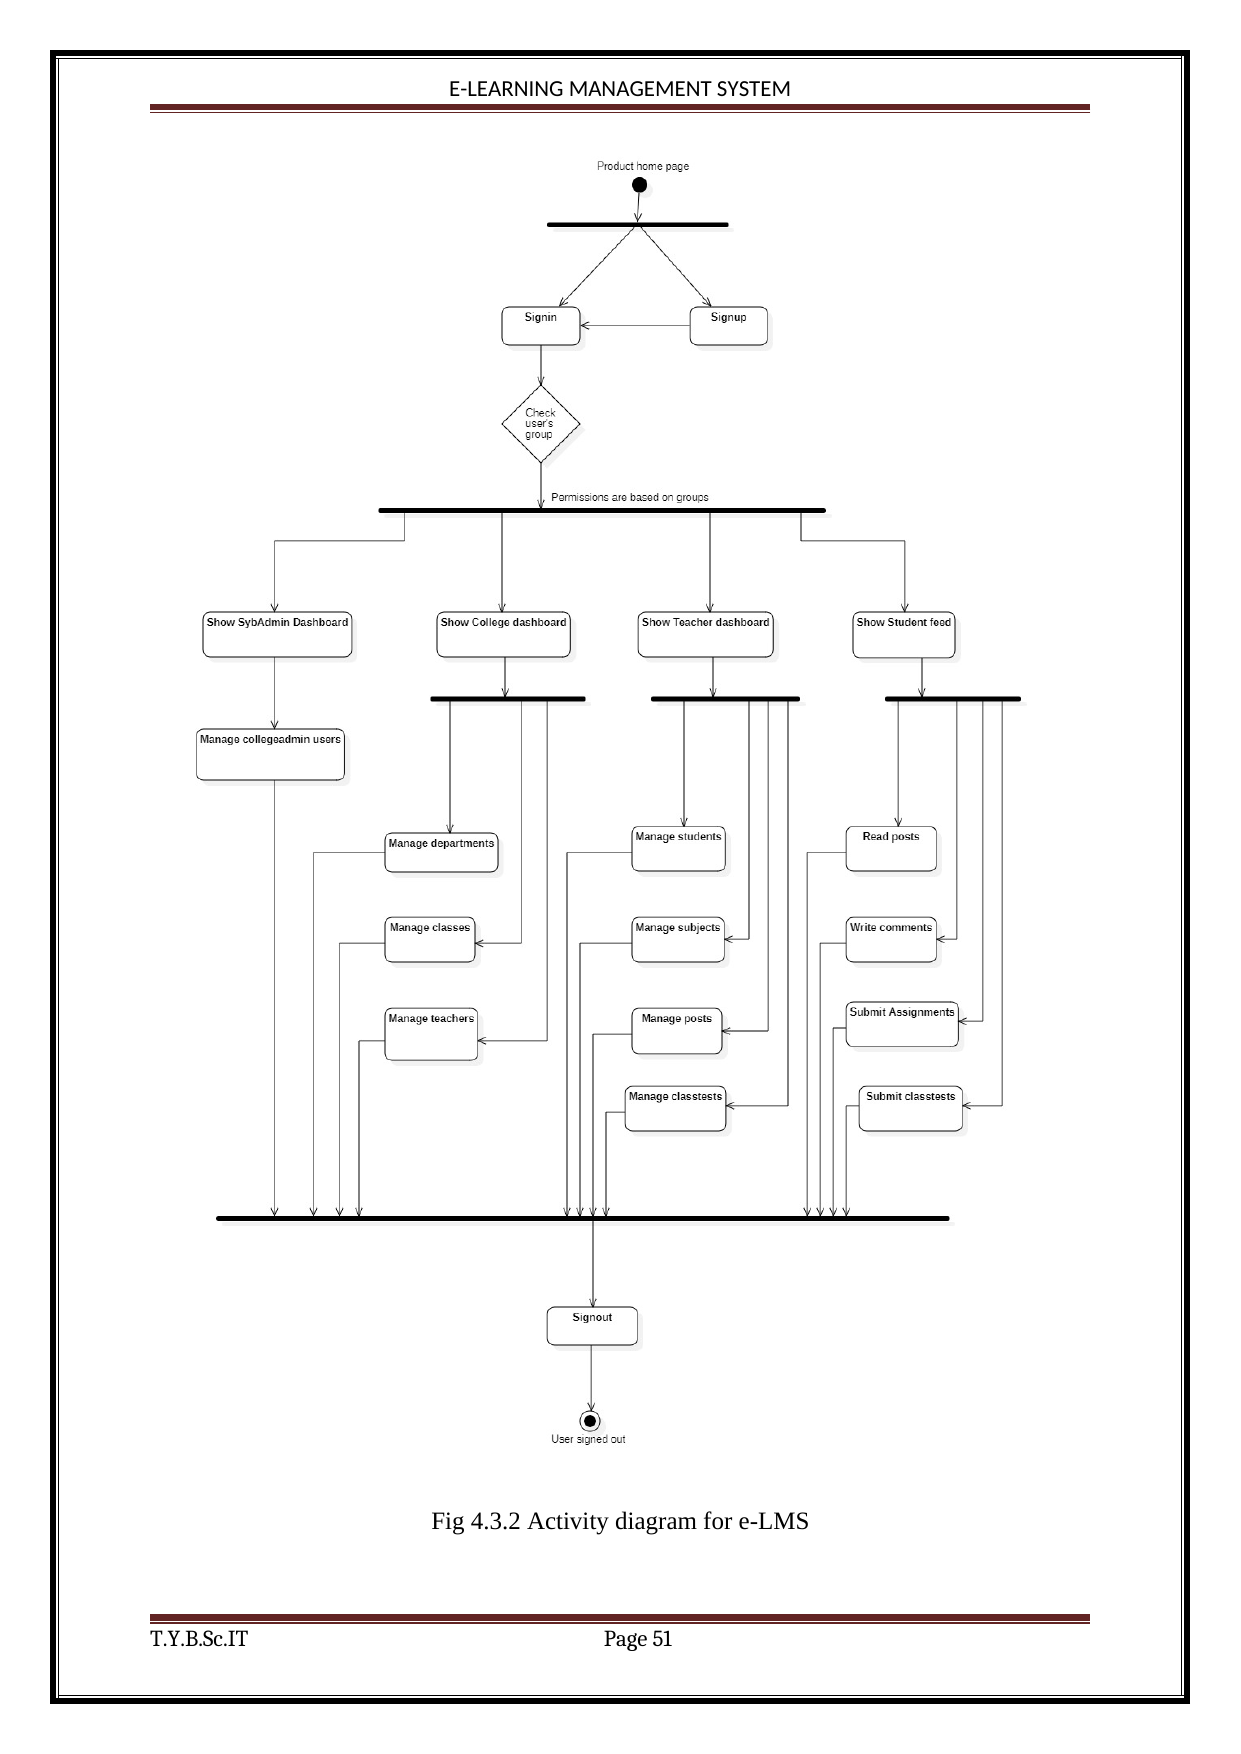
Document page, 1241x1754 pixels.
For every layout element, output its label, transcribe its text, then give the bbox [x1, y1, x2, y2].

picture [188, 149, 1053, 1482]
text Fig 4.3.2 Activity diagram for e-LMS [150, 1506, 1090, 1535]
